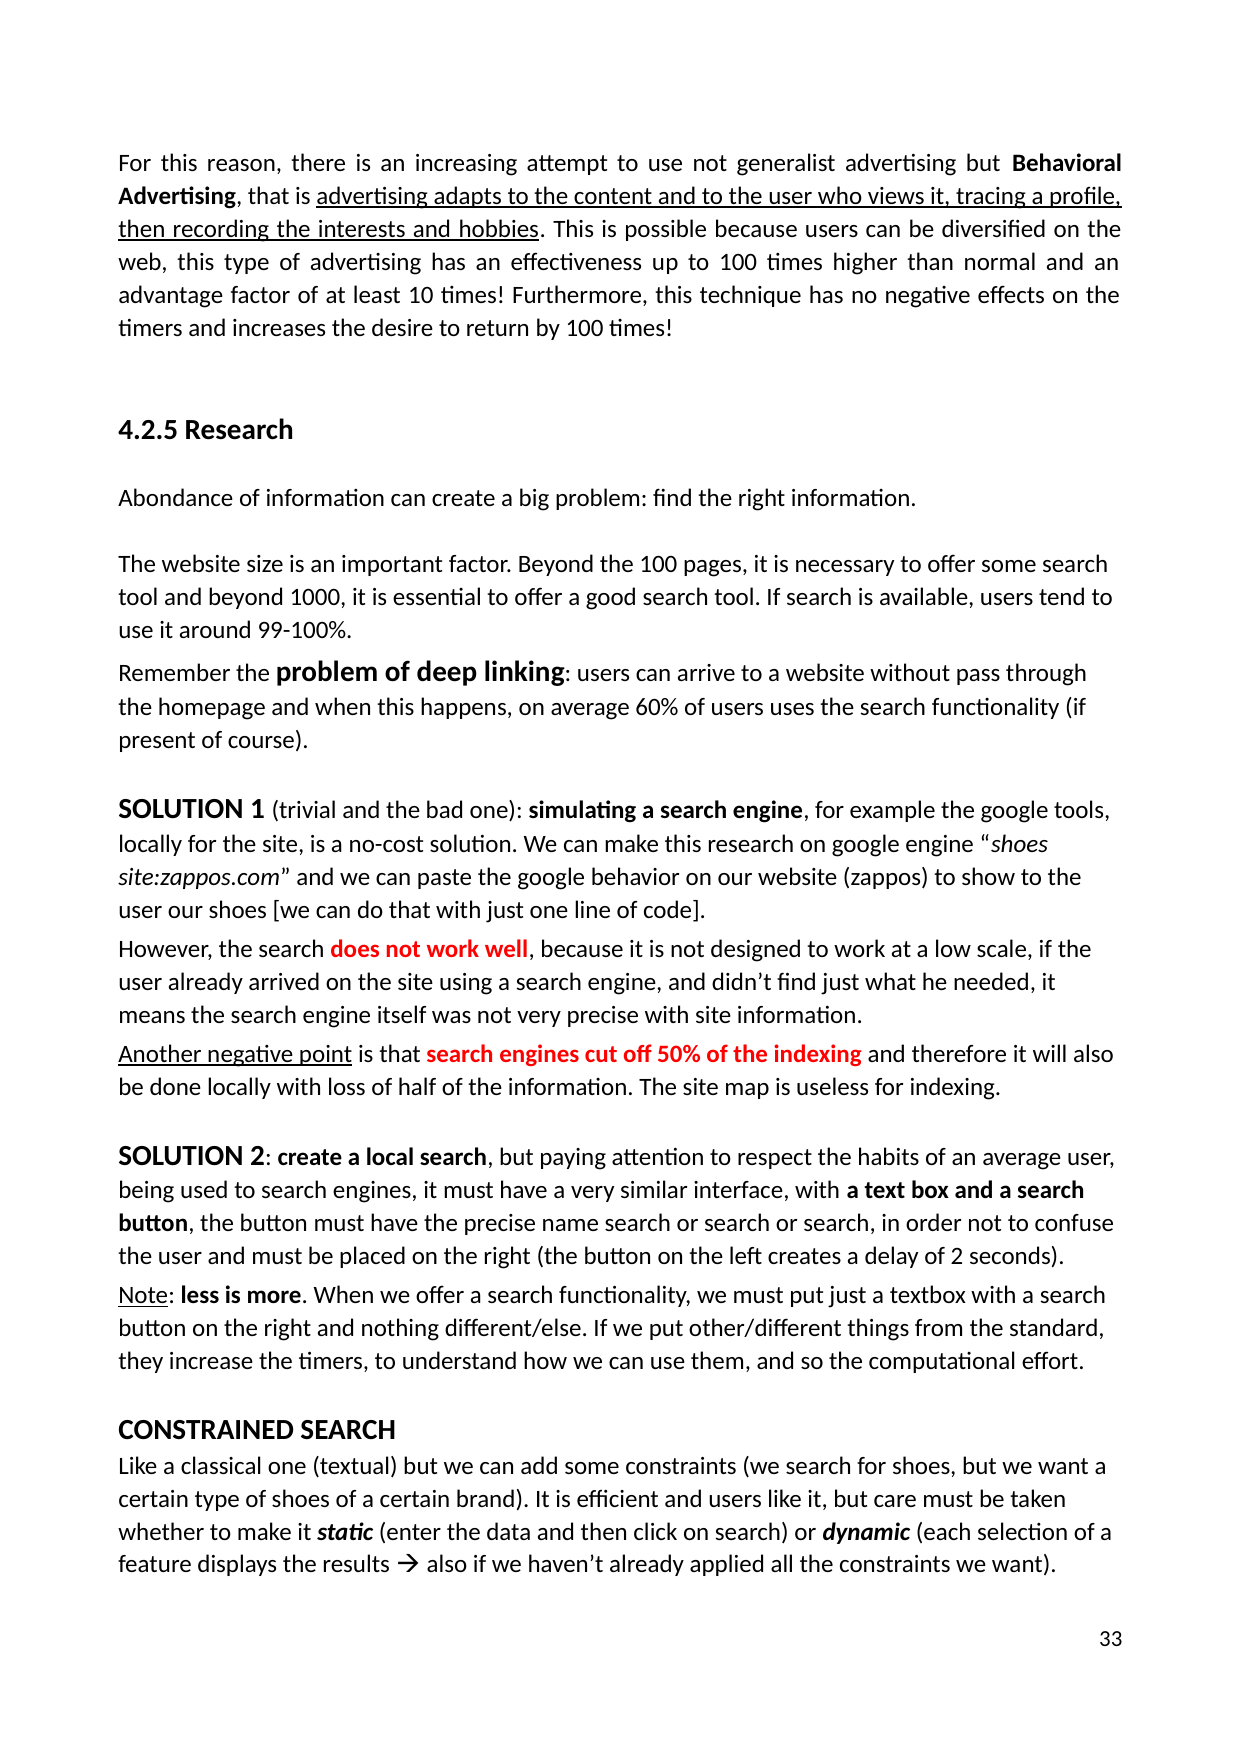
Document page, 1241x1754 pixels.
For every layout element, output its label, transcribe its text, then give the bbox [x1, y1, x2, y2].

subtitle 4.2.5 Research [118, 411, 1122, 447]
text Abondance of information can create a big problem: find the right information. [118, 482, 1122, 513]
text SOLUTION 1 (trivial and the bad one): simulating a search engine, for example the google tools, locally for the site, is a no-cost solution. We can make this research on google engine “shoes site:zappos.com” and we can paste the google behavior on our website (zappos) to show to the user our shoes [we can do that with just one line of code]. [118, 790, 1122, 924]
text For this reason, there is an increasing attempt to use not generalist advertising but Behavioral Advertising, that is advertising adapts to the content and to the user who views it, tracing a profile, then recording the interests and hobbies. This is possible because users can be diversified on the web, this type of advertising has an effectiveness up to 100 times higher than normal and an advantage factor of at least 10 times! Furthermore, this technique has no negative effects on the timers and increases the desire to return by 100 times! [118, 148, 1122, 343]
text Remember the problem of deep linking: users can arrive to a website without pass through the homepage and when this happens, on average 60% of users uses the search functionality (if present of course). [118, 653, 1122, 754]
text SOLUTION 2: create a local search, but paying attention to respect the habits of an average user, being used to search engines, it must have a very similar interface, with a text box and a search button, the button must have the precise name search or search or search, in order not to confuse the user and must be placed on the right (the button on the left creates a delay of 2 seconds). [118, 1137, 1122, 1271]
text However, the search does not work well, because it is not designed to work at a low scale, if the user already arrived on the site using a search engine, and didn’t find just what he needed, it means the search engine itself was not very precise with site information. [118, 933, 1122, 1029]
text The website size is an important factor. Beyond the 100 pages, it is necessary to offer some search tool and beyond 1000, it is essential to offer a good search tool. If search is available, users tend to use it around 99-100%. [118, 548, 1122, 644]
text Another negative point is that search engines cut off 50% of the indexing and therefore it will also be done locally with loss of half of the information. The site map is useless for indexing. [118, 1038, 1122, 1101]
text Like a classical one (textual) but we can add some constraints (we search for shoes, but we want a certain type of shoes of a certain brand). It is efficient and users like it, but care must be taken whether to make it static (enter the data and then click on search) or dynamic (each selection of a feature displays the results also if we haven’t already applied all the constraints we want). [118, 1450, 1122, 1579]
text CONSTRAINED SEARCH [118, 1411, 1122, 1447]
text Note: less is more. When we offer a search functionality, we must put just a textbox with a search button on the right and nothing different/else. If we put other/different things from the standard, they increase the timers, to understand how we can use them, and so the computational effort. [118, 1280, 1122, 1376]
